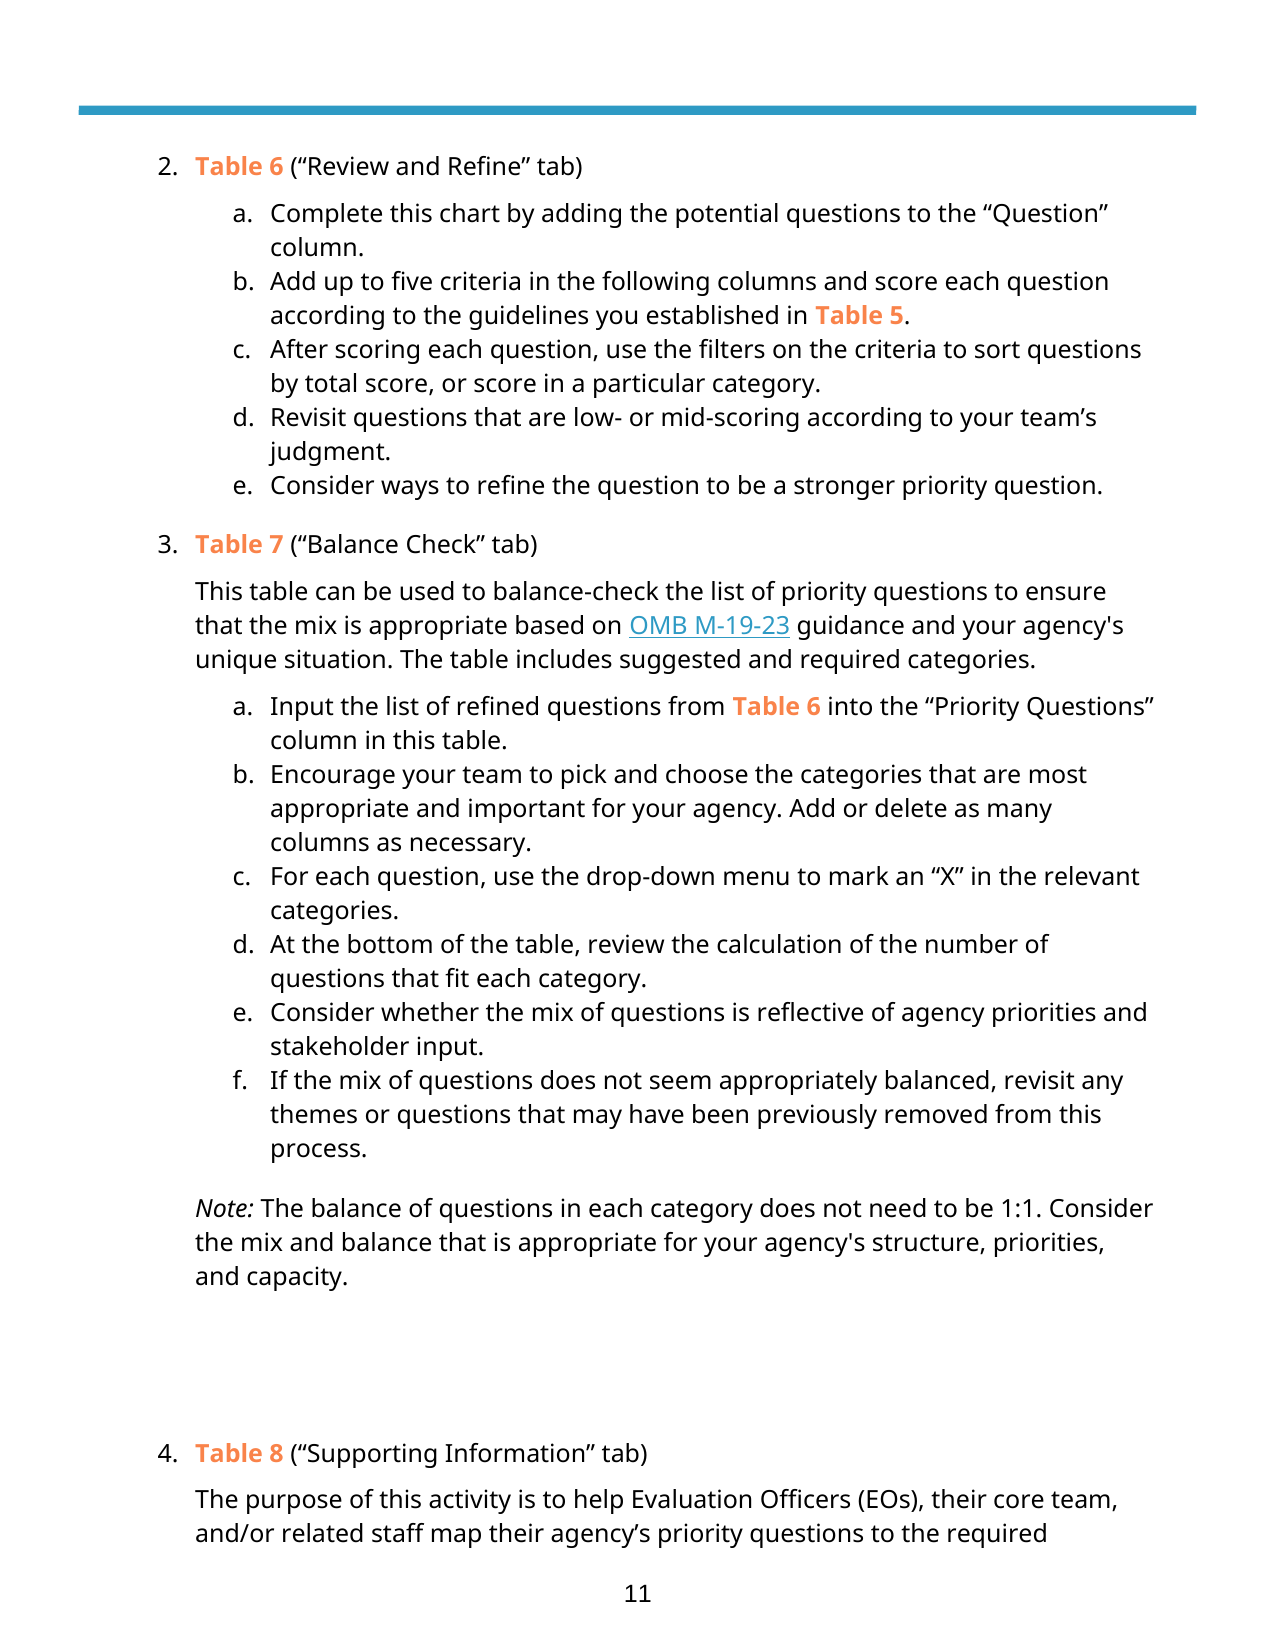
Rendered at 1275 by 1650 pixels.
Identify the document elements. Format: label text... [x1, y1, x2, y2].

list After scoring each question, use the filters on the criteria to sort questions by total score, or score in a particular category. [232, 332, 1155, 400]
list Complete this chart by adding the potential questions to the “Question” column. [232, 196, 1155, 264]
list If the mix of questions does not seem appropriately balanced, revisit any themes or questions that may have been previously removed from this process. [232, 1063, 1155, 1165]
list Encourage your team to pick and choose the categories that are most appropriate and important for your agency. Add or delete as many columns as necessary. [232, 756, 1155, 859]
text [195, 1482, 1155, 1550]
list Revisit questions that are low- or mid-scoring according to your team’s judgment. [232, 400, 1155, 468]
list Consider whether the mix of questions is reflective of agency priorities and stakeholder input. [232, 995, 1155, 1063]
list Table 6 (“Review and Refine” tab) [157, 149, 1155, 183]
text Note: The balance of questions in each category does not need to be 1:1. Consider the mix and balance that is appropriate for your agency's structure, priorities, and capacity. [195, 1190, 1155, 1292]
list Table 7 (“Balance Check” tab) [157, 527, 1155, 561]
text This table can be used to balance-check the list of priority questions to ensure that the mix is appropriate based on OMB M-19-23 guidance and your agency's unique situation. The table includes suggested and required categories. [195, 574, 1155, 676]
list Input the list of refined questions from Table 6 into the “Priority Questions” column in this table. [232, 688, 1155, 756]
list Consider ways to refine the question to be a stronger priority question. [232, 468, 1155, 502]
list For each question, use the drop-down menu to mark an “X” in the relevant categories. [232, 859, 1155, 927]
list At the bottom of the table, review the calculation of the number of questions that fit each category. [232, 927, 1155, 995]
list Table 8 (“Supporting Information” tab) [157, 1436, 1155, 1469]
list Add up to five criteria in the following columns and score each question according to the guidelines you established in Table 5. [232, 264, 1155, 332]
